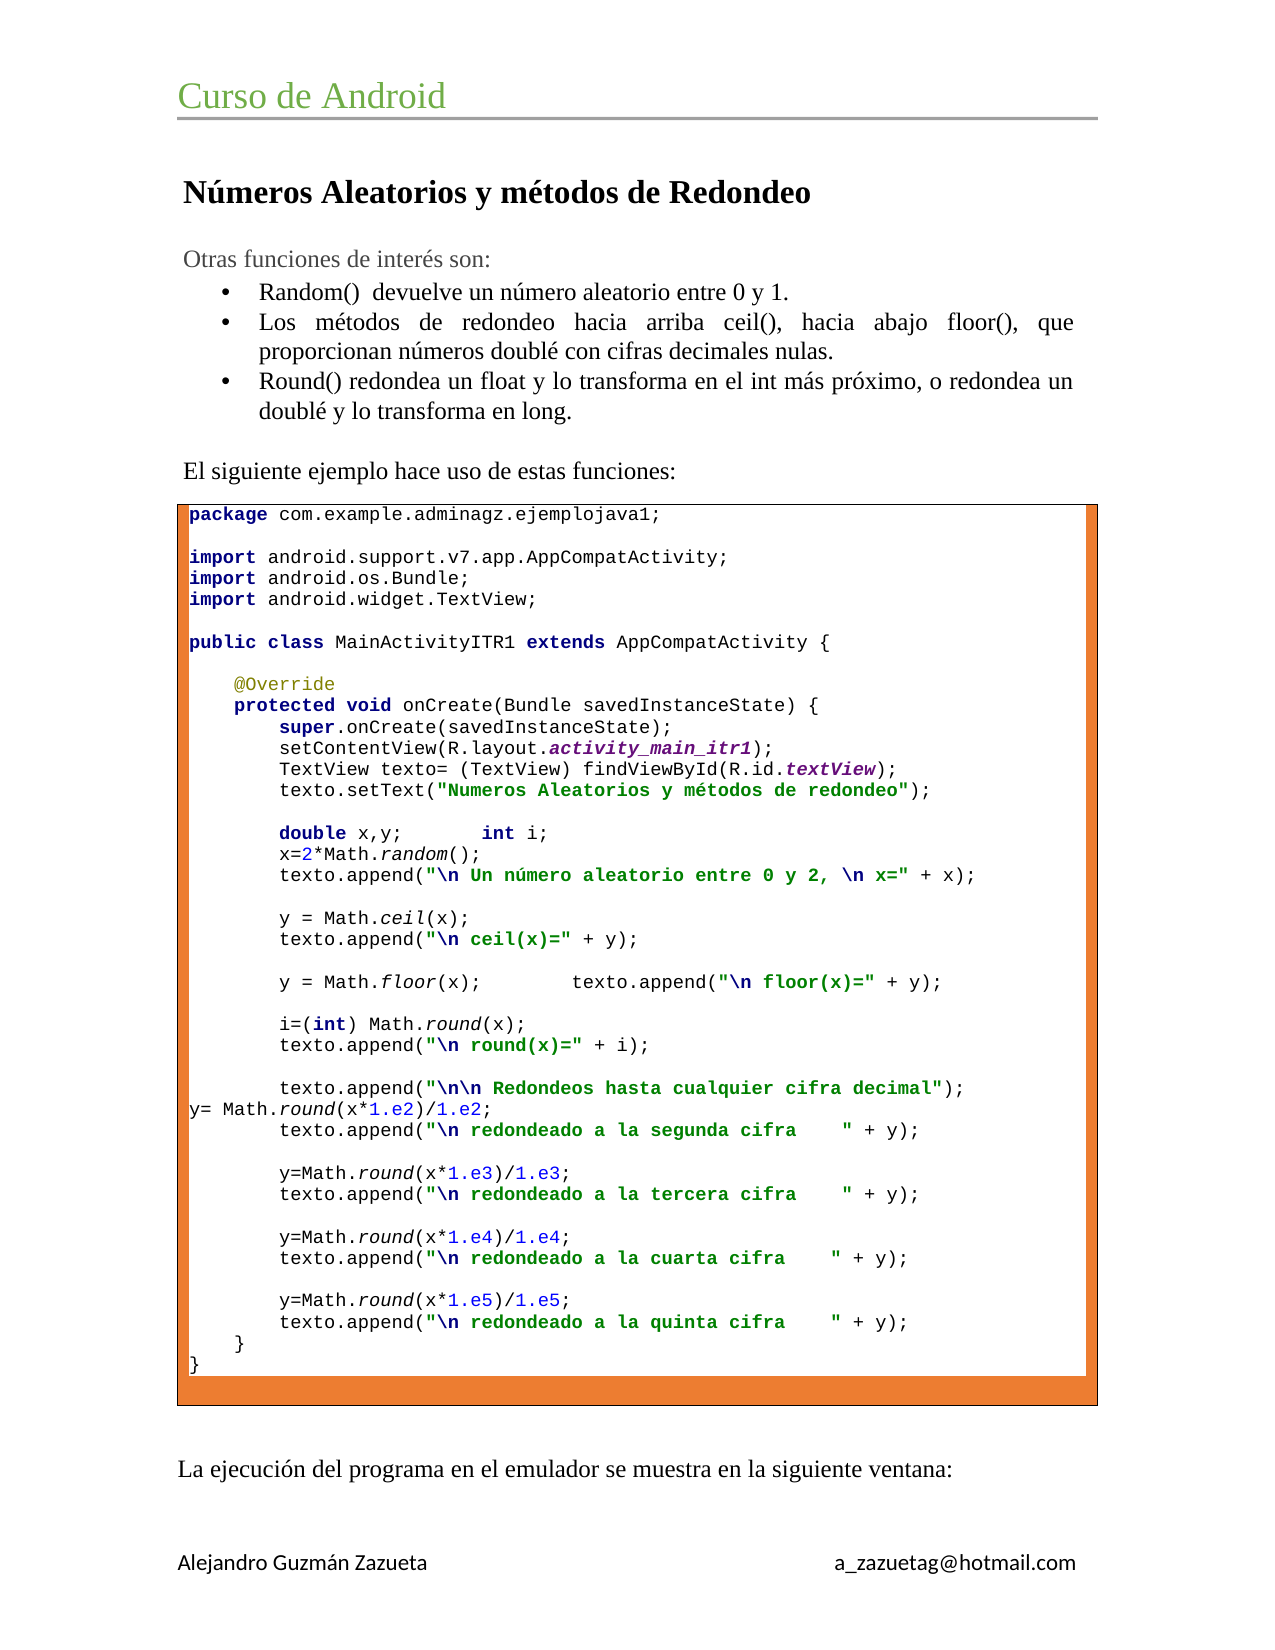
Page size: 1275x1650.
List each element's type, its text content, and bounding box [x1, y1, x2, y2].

text Otras funciones de interés son: [183, 244, 1075, 273]
list Random() devuelve un número aleatorio entre 0 y 1. [221, 277, 1075, 306]
table_header package com.example.adminagz.ejemplojava1; import android.support.v7.app.AppCompatActivity; import android.os.Bundle; import android.widget.TextView; public class MainActivityITR1 extends AppCompatActivity { @Override protected void onCreate(Bundle savedInstanceState) { super.onCreate(savedInstanceState); setContentView(R.layout.activity_main_itr1); TextView texto= (TextView) findViewById(R.id.textView); texto.setText("Numeros Aleatorios y métodos de redondeo"); double x,y; int i; x=2*Math.random(); texto.append("\n Un número aleatorio entre 0 y 2, \n x=" + x); y = Math.ceil(x); texto.append("\n ceil(x)=" + y); y = Math.floor(x); texto.append("\n floor(x)=" + y); i=(int) Math.round(x); texto.append("\n round(x)=" + i); texto.append("\n\n Redondeos hasta cualquier cifra decimal"); y= Math.round(x*1.e2)/1.e2; texto.append("\n redondeado a la segunda cifra " + y); y=Math.round(x*1.e3)/1.e3; texto.append("\n redondeado a la tercera cifra " + y); y=Math.round(x*1.e4)/1.e4; texto.append("\n redondeado a la cuarta cifra " + y); y=Math.round(x*1.e5)/1.e5; texto.append("\n redondeado a la quinta cifra " + y); } } [178, 505, 1097, 1405]
text La ejecución del programa en el emulador se muestra en la siguiente ventana: [177, 1454, 1098, 1482]
list Los métodos de redondeo hacia arriba ceil(), hacia abajo floor(), que proporcionan números doublé con cifras decimales nulas. [221, 307, 1075, 365]
list Round() redondea un float y lo transforma en el int más próximo, o redondea un doublé y lo transforma en long. [221, 366, 1075, 425]
text El siguiente ejemplo hace uso de estas funciones: [183, 456, 1075, 485]
subtitle Números Aleatorios y métodos de Redondeo [183, 173, 1098, 211]
